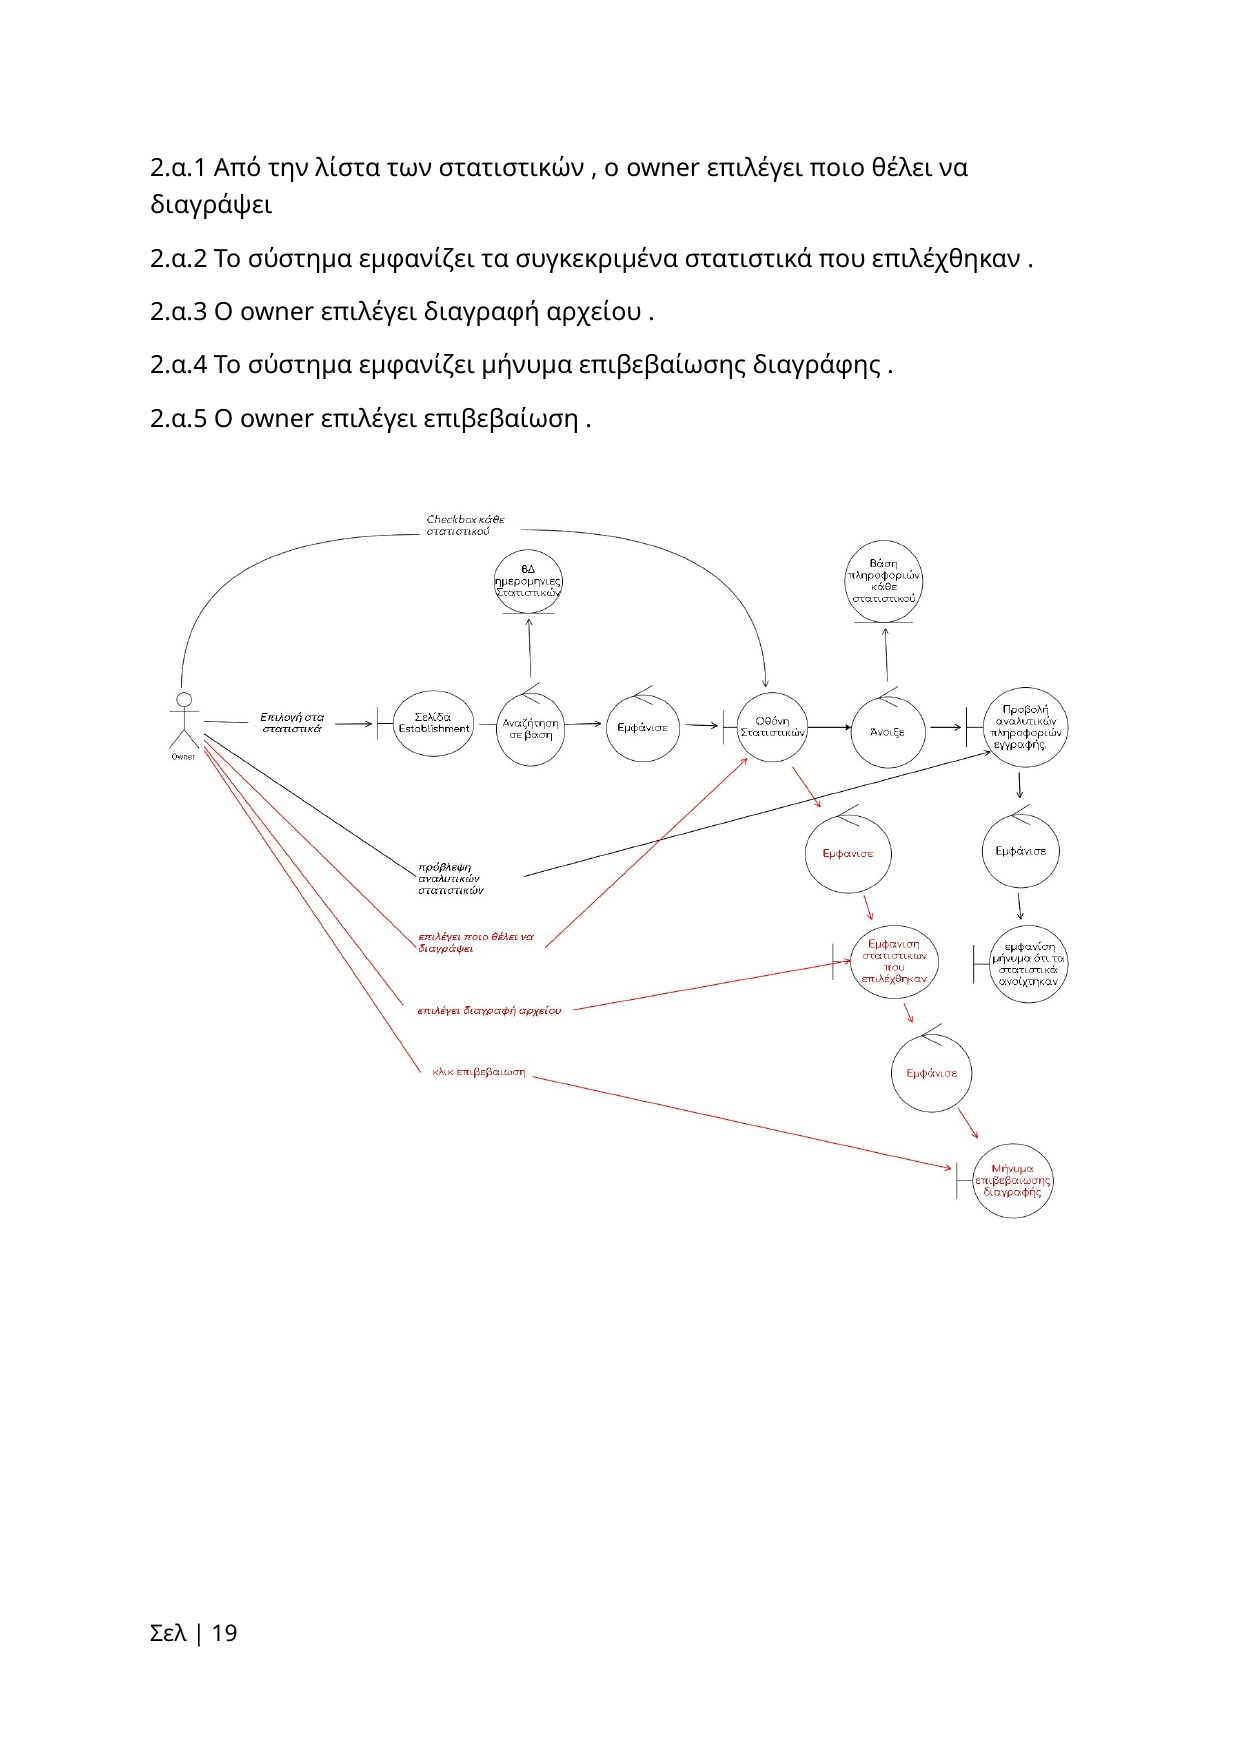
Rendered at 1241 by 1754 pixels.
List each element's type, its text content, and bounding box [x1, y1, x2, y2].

text 2.α.5 Ο owner επιλέγει επιβεβαίωση . [150, 401, 1090, 434]
text 2.α.4 Το σύστημα εμφανίζει μήνυμα επιβεβαίωσης διαγράφης . [150, 347, 1090, 381]
text 2.α.2 Το σύστημα εμφανίζει τα συγκεκριμένα στατιστικά που επιλέχθηκαν . [150, 240, 1090, 274]
text 2.α.1 Από την λίστα των στατιστικών , ο owner επιλέγει ποιο θέλει να διαγράψει [150, 150, 1090, 221]
picture [150, 504, 1091, 1228]
text 2.α.3 Ο owner επιλέγει διαγραφή αρχείου . [150, 294, 1090, 328]
